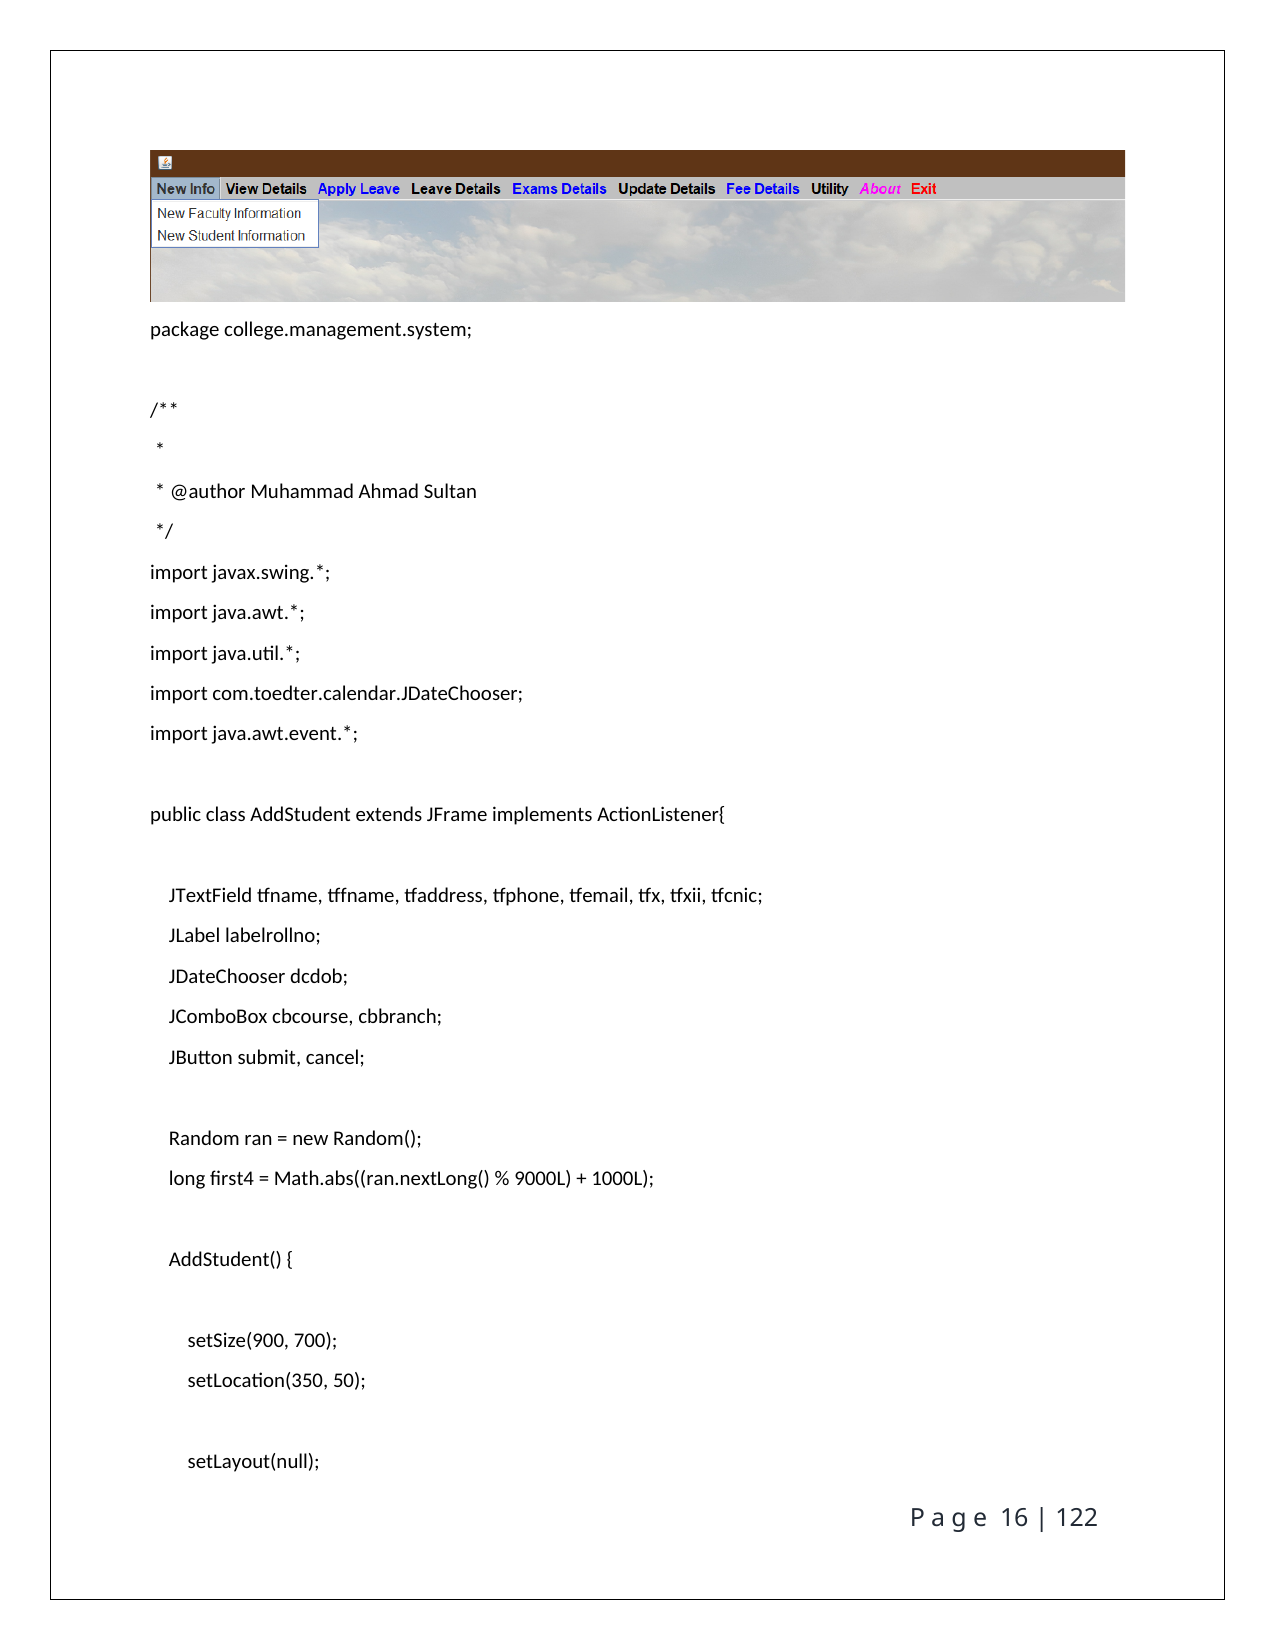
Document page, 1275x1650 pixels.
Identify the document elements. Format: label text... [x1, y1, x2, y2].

text import java.awt.event.*; [150, 721, 1125, 746]
text import java.awt.*; [150, 599, 1125, 625]
picture [150, 150, 1125, 302]
text JComboBox cbcourse, cbbranch; [150, 1003, 1125, 1029]
text JLabel labelrollno; [150, 923, 1125, 948]
text setLayout(null); [150, 1448, 1125, 1473]
text /** [150, 397, 1125, 423]
text Random ran = new Random(); [150, 1125, 1125, 1150]
text JDateChooser dcdob; [150, 963, 1125, 988]
text long first4 = Math.abs((ran.nextLong() % 9000L) + 1000L); [150, 1165, 1125, 1191]
text * @author Muhammad Ahmad Sultan [150, 478, 1125, 503]
text package college.management.system; [150, 316, 1125, 342]
text * [150, 438, 1125, 463]
text JButton submit, cancel; [150, 1044, 1125, 1069]
text import java.util.*; [150, 640, 1125, 665]
text JTextField tfname, tffname, tfaddress, tfphone, tfemail, tfx, tfxii, tfcnic; [150, 882, 1125, 908]
text public class AddStudent extends JFrame implements ActionListener{ [150, 801, 1125, 827]
text setSize(900, 700); [150, 1327, 1125, 1352]
text setLocation(350, 50); [150, 1367, 1125, 1393]
text import javax.swing.*; [150, 559, 1125, 584]
text AddStudent() { [150, 1246, 1125, 1271]
text import com.toedter.calendar.JDateChooser; [150, 680, 1125, 706]
text */ [150, 518, 1125, 544]
